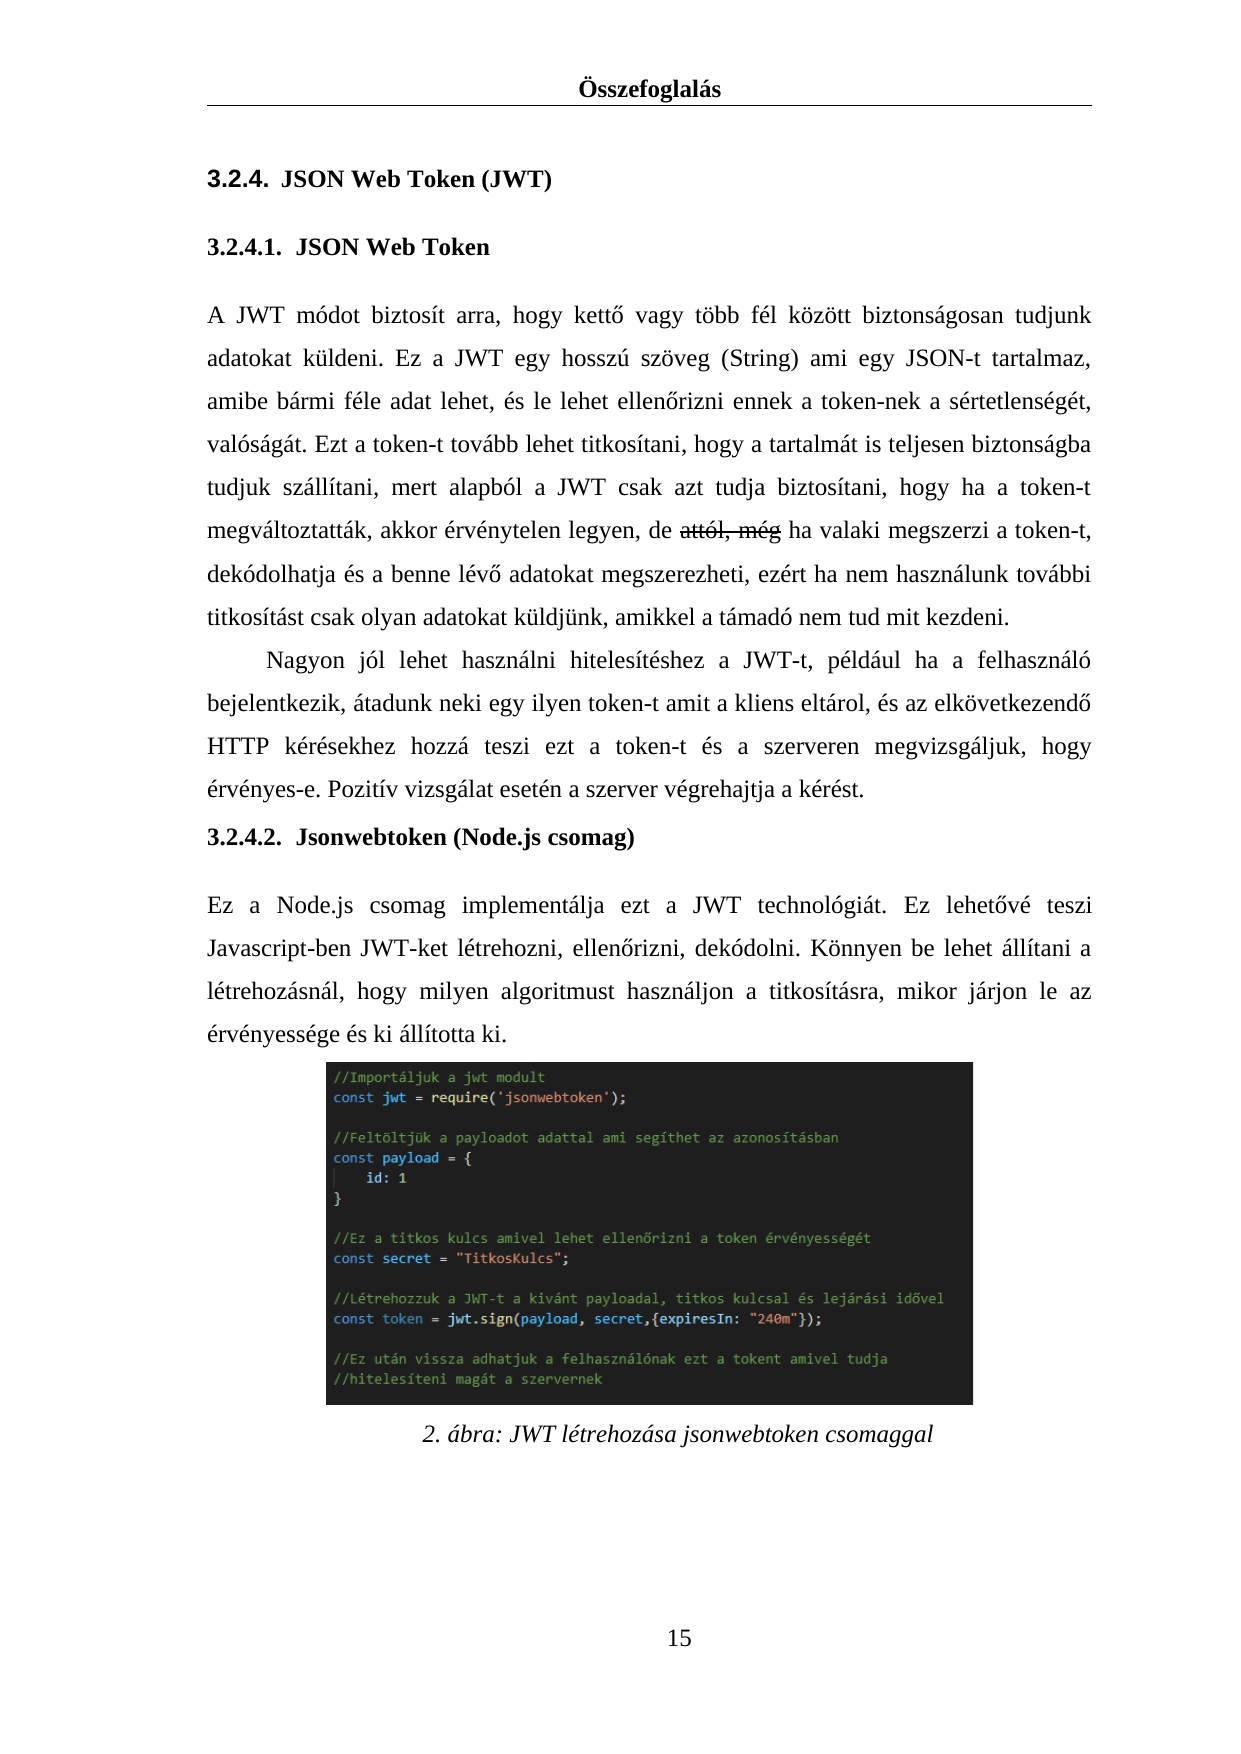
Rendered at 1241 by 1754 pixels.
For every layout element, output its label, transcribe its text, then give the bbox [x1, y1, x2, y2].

subtitle JSON Web Token [207, 232, 1092, 261]
subtitle JSON Web Token (JWT) [207, 164, 1092, 192]
text 2. ábra: JWT létrehozása jsonwebtoken csomaggal [207, 1419, 1092, 1448]
text A JWT módot biztosít arra, hogy kettő vagy több fél között biztonságosan tudjunk adatokat küldeni. Ez a JWT egy hosszú szöveg (String) ami egy JSON-t tartalmaz, amibe bármi féle adat lehet, és le lehet ellenőrizni ennek a token-nek a sértetlenségét, valóságát. Ezt a token-t tovább lehet titkosítani, hogy a tartalmát is teljesen biztonságba tudjuk szállítani, mert alapból a JWT csak azt tudja biztosítani, hogy ha a token-t megváltoztatták, akkor érvénytelen legyen, de attól, még ha valaki megszerzi a token-t, dekódolhatja és a benne lévő adatokat megszerezheti, ezért ha nem használunk további titkosítást csak olyan adatokat küldjünk, amikkel a támadó nem tud mit kezdeni. [207, 300, 1092, 631]
text Nagyon jól lehet használni hitelesítéshez a JWT-t, például ha a felhasználó bejelentkezik, átadunk neki egy ilyen token-t amit a kliens eltárol, és az elkövetkezendő HTTP kérésekhez hozzá teszi ezt a token-t és a szerveren megvizsgáljuk, hogy érvényes-e. Pozitív vizsgálat esetén a szerver végrehajtja a kérést. [207, 645, 1092, 803]
picture [326, 1062, 974, 1405]
subtitle Jsonwebtoken (Node.js csomag) [207, 822, 1092, 850]
text Ez a Node.js csomag implementálja ezt a JWT technológiát. Ez lehetővé teszi Javascript-ben JWT-ket létrehozni, ellenőrizni, dekódolni. Könnyen be lehet állítani a létrehozásnál, hogy milyen algoritmust használjon a titkosításra, mikor járjon le az érvényessége és ki állította ki. [207, 890, 1092, 1048]
